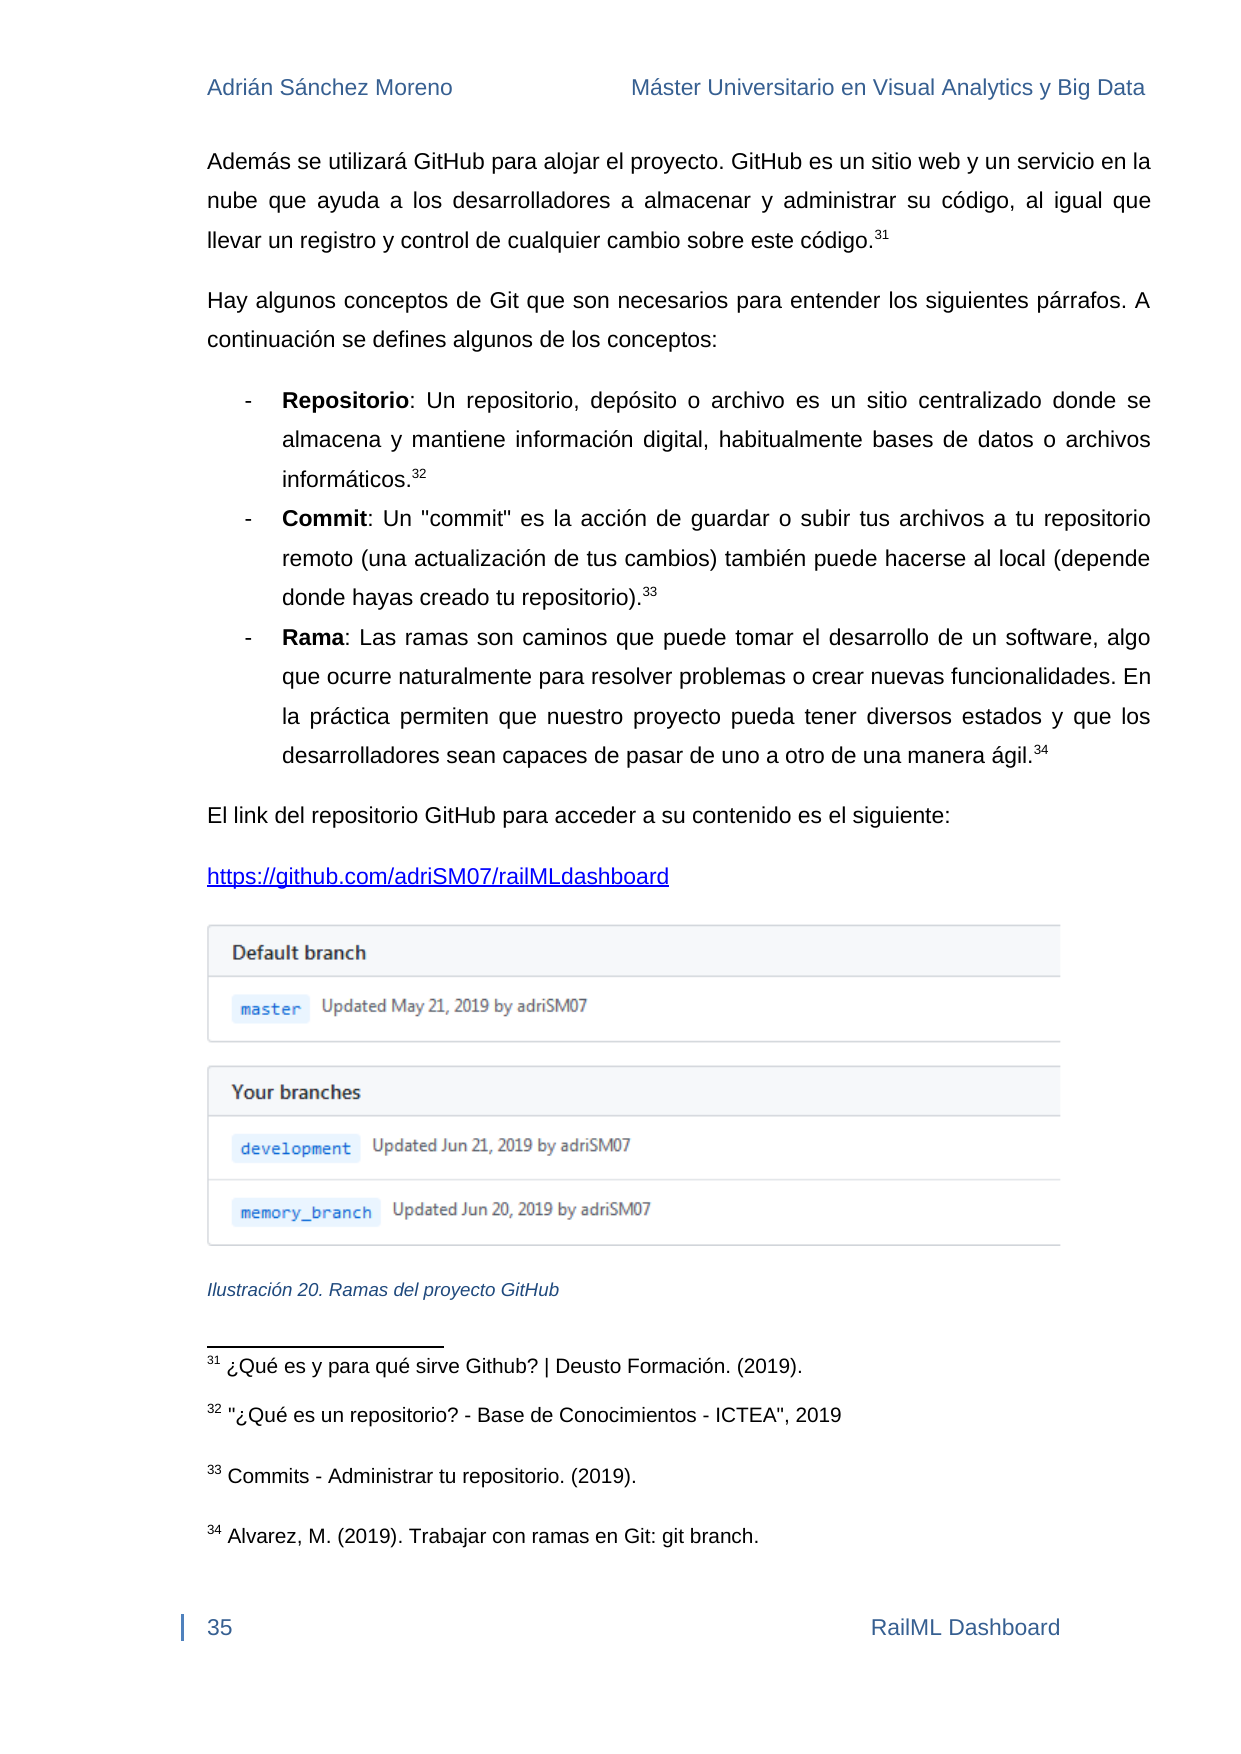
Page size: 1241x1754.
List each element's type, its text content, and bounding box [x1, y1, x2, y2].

text El link del repositorio GitHub para acceder a su contenido es el siguiente: [207, 802, 1152, 829]
list Repositorio: Un repositorio, depósito o archivo es un sitio centralizado donde se almacena y mantiene información digital, habitualmente bases de datos o archivos informáticos. [244, 387, 1152, 492]
text Además se utilizará GitHub para alojar el proyecto. GitHub es un sitio web y un servicio en la nube que ayuda a los desarrolladores a almacenar y administrar su código, al igual que llevar un registro y control de cualquier cambio sobre este código. [207, 148, 1152, 253]
picture [206, 923, 1061, 1246]
text https://github.com/adriSM07/railMLdashboard [207, 863, 1152, 889]
list Rama: Las ramas son caminos que puede tomar el desarrollo de un software, algo que ocurre naturalmente para resolver problemas o crear nuevas funcionalidades. En la práctica permiten que nuestro proyecto pueda tener diversos estados y que los desarrolladores sean capaces de pasar de uno a otro de una manera ágil. [244, 624, 1152, 768]
text Hay algunos conceptos de Git que son necesarios para entender los siguientes párrafos. A continuación se defines algunos de los conceptos: [207, 287, 1152, 353]
list Commit: Un "commit" es la acción de guardar o subir tus archivos a tu repositorio remoto (una actualización de tus cambios) también puede hacerse al local (depende donde hayas creado tu repositorio). [244, 505, 1152, 611]
